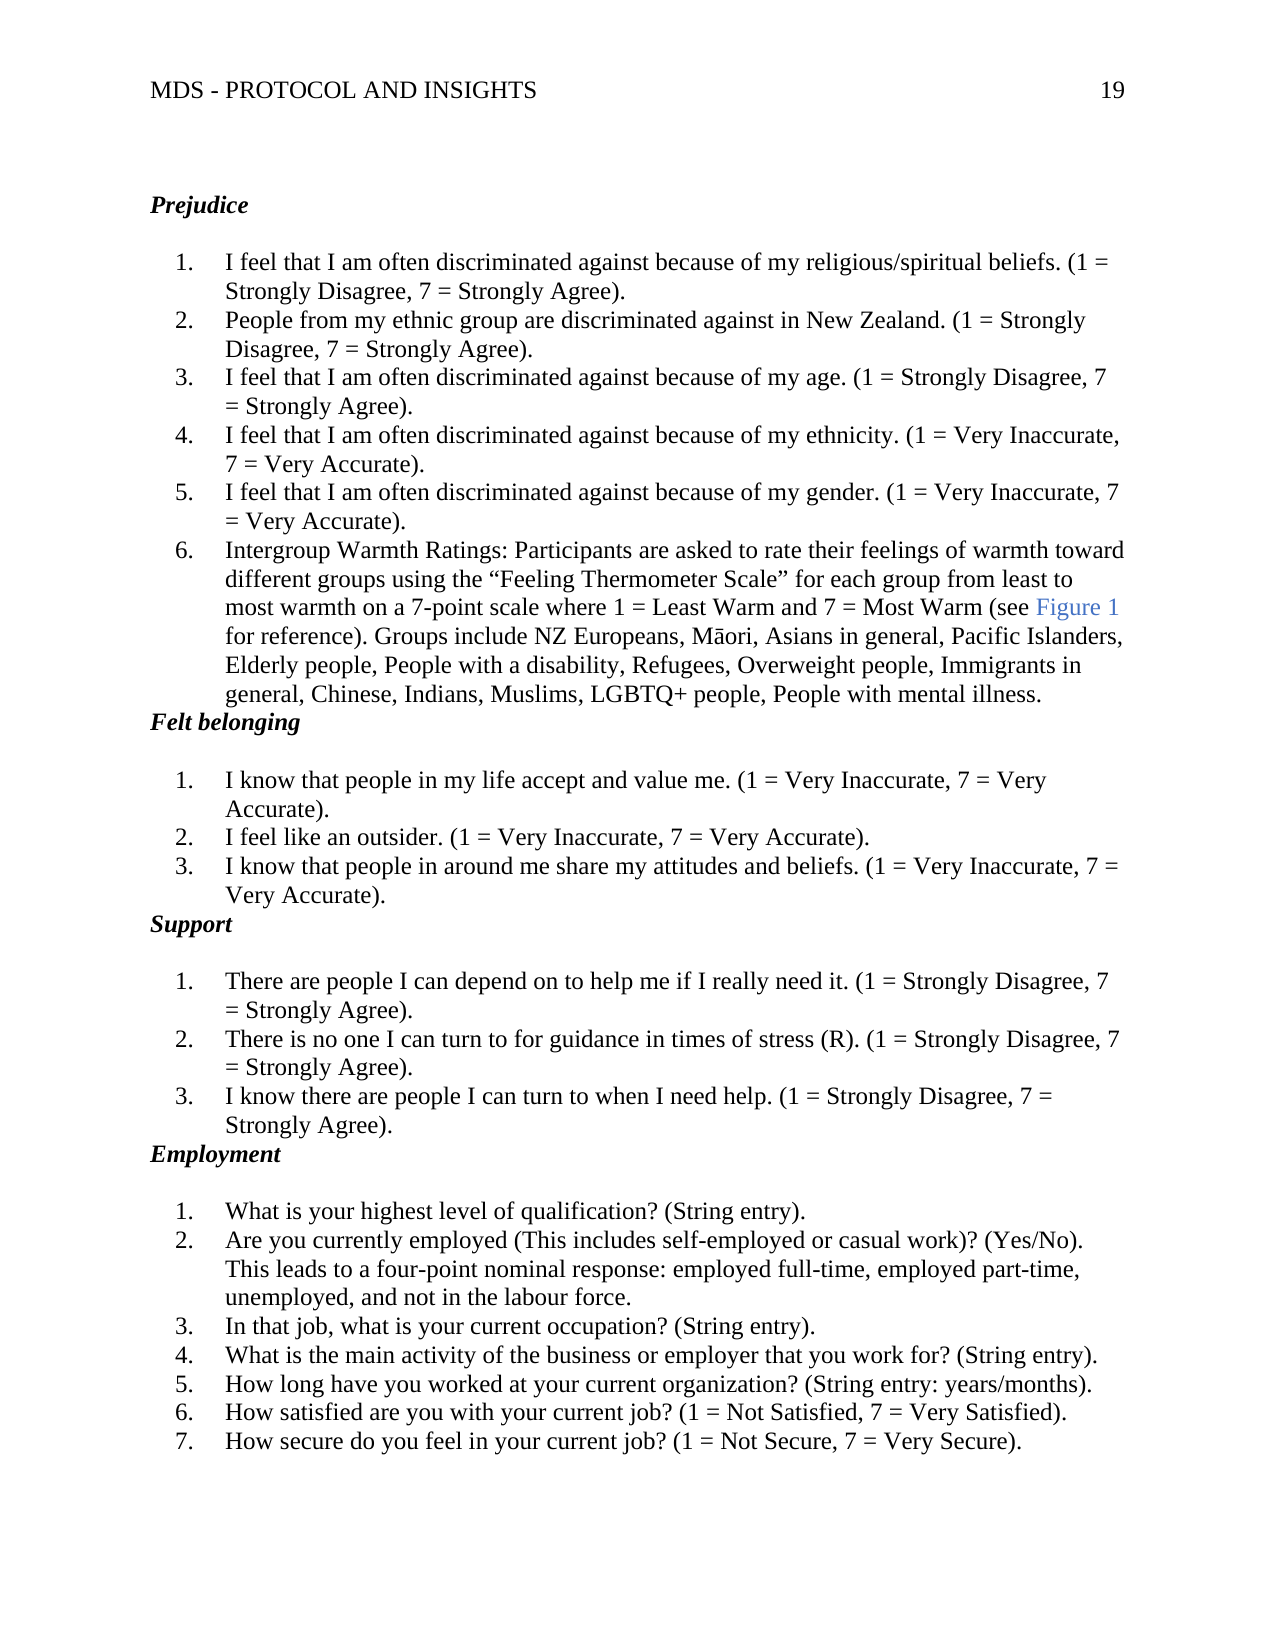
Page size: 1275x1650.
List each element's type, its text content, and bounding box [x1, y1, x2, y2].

list How satisfied are you with your current job? (1 = Not Satisfied, 7 = Very Satisfied). [175, 1397, 1125, 1426]
list I feel like an outsider. (1 = Very Inaccurate, 7 = Very Accurate). [175, 822, 1125, 851]
list There is no one I can turn to for guidance in times of stress (R). (1 = Strongly Disagree, 7 = Strongly Agree). [175, 1024, 1125, 1081]
subtitle Felt belonging [150, 707, 1125, 736]
list There are people I can depend on to help me if I really need it. (1 = Strongly Disagree, 7 = Strongly Agree). [175, 966, 1125, 1024]
list I feel that I am often discriminated against because of my age. (1 = Strongly Disagree, 7 = Strongly Agree). [175, 362, 1125, 420]
list In that job, what is your current occupation? (String entry). [175, 1311, 1125, 1340]
list I know there are people I can turn to when I need help. (1 = Strongly Disagree, 7 = Strongly Agree). [175, 1081, 1125, 1139]
list What is your highest level of qualification? (String entry). [175, 1196, 1125, 1225]
subtitle Employment [150, 1139, 1125, 1167]
list I know that people in around me share my attitudes and beliefs. (1 = Very Inaccurate, 7 = Very Accurate). [175, 851, 1125, 909]
list I know that people in my life accept and value me. (1 = Very Inaccurate, 7 = Very Accurate). [175, 765, 1125, 822]
list People from my ethnic group are discriminated against in New Zealand. (1 = Strongly Disagree, 7 = Strongly Agree). [175, 305, 1125, 362]
subtitle Support [150, 909, 1125, 937]
list Intergroup Warmth Ratings: Participants are asked to rate their feelings of warmth toward different groups using the “Feeling Thermometer Scale” for each group from least to most warmth on a 7-point scale where 1 = Least Warm and 7 = Most Warm (see Figure 1 for reference). Groups include NZ Europeans, Māori, Asians in general, Pacific Islanders, Elderly people, People with a disability, Refugees, Overweight people, Immigrants in general, Chinese, Indians, Muslims, LGBTQ+ people, People with mental illness. [175, 535, 1125, 707]
list What is the main activity of the business or employer that you work for? (String entry). [175, 1340, 1125, 1369]
list Are you currently employed (This includes self-employed or casual work)? (Yes/No). This leads to a four-point nominal response: employed full-time, employed part-time, unemployed, and not in the labour force. [175, 1225, 1125, 1311]
list I feel that I am often discriminated against because of my ethnicity. (1 = Very Inaccurate, 7 = Very Accurate). [175, 420, 1125, 477]
list I feel that I am often discriminated against because of my gender. (1 = Very Inaccurate, 7 = Very Accurate). [175, 477, 1125, 535]
list How secure do you feel in your current job? (1 = Not Secure, 7 = Very Secure). [175, 1426, 1125, 1455]
list How long have you worked at your current organization? (String entry: years/months). [175, 1369, 1125, 1397]
list I feel that I am often discriminated against because of my religious/spiritual beliefs. (1 = Strongly Disagree, 7 = Strongly Agree). [175, 247, 1125, 305]
subtitle Prejudice [150, 190, 1125, 219]
